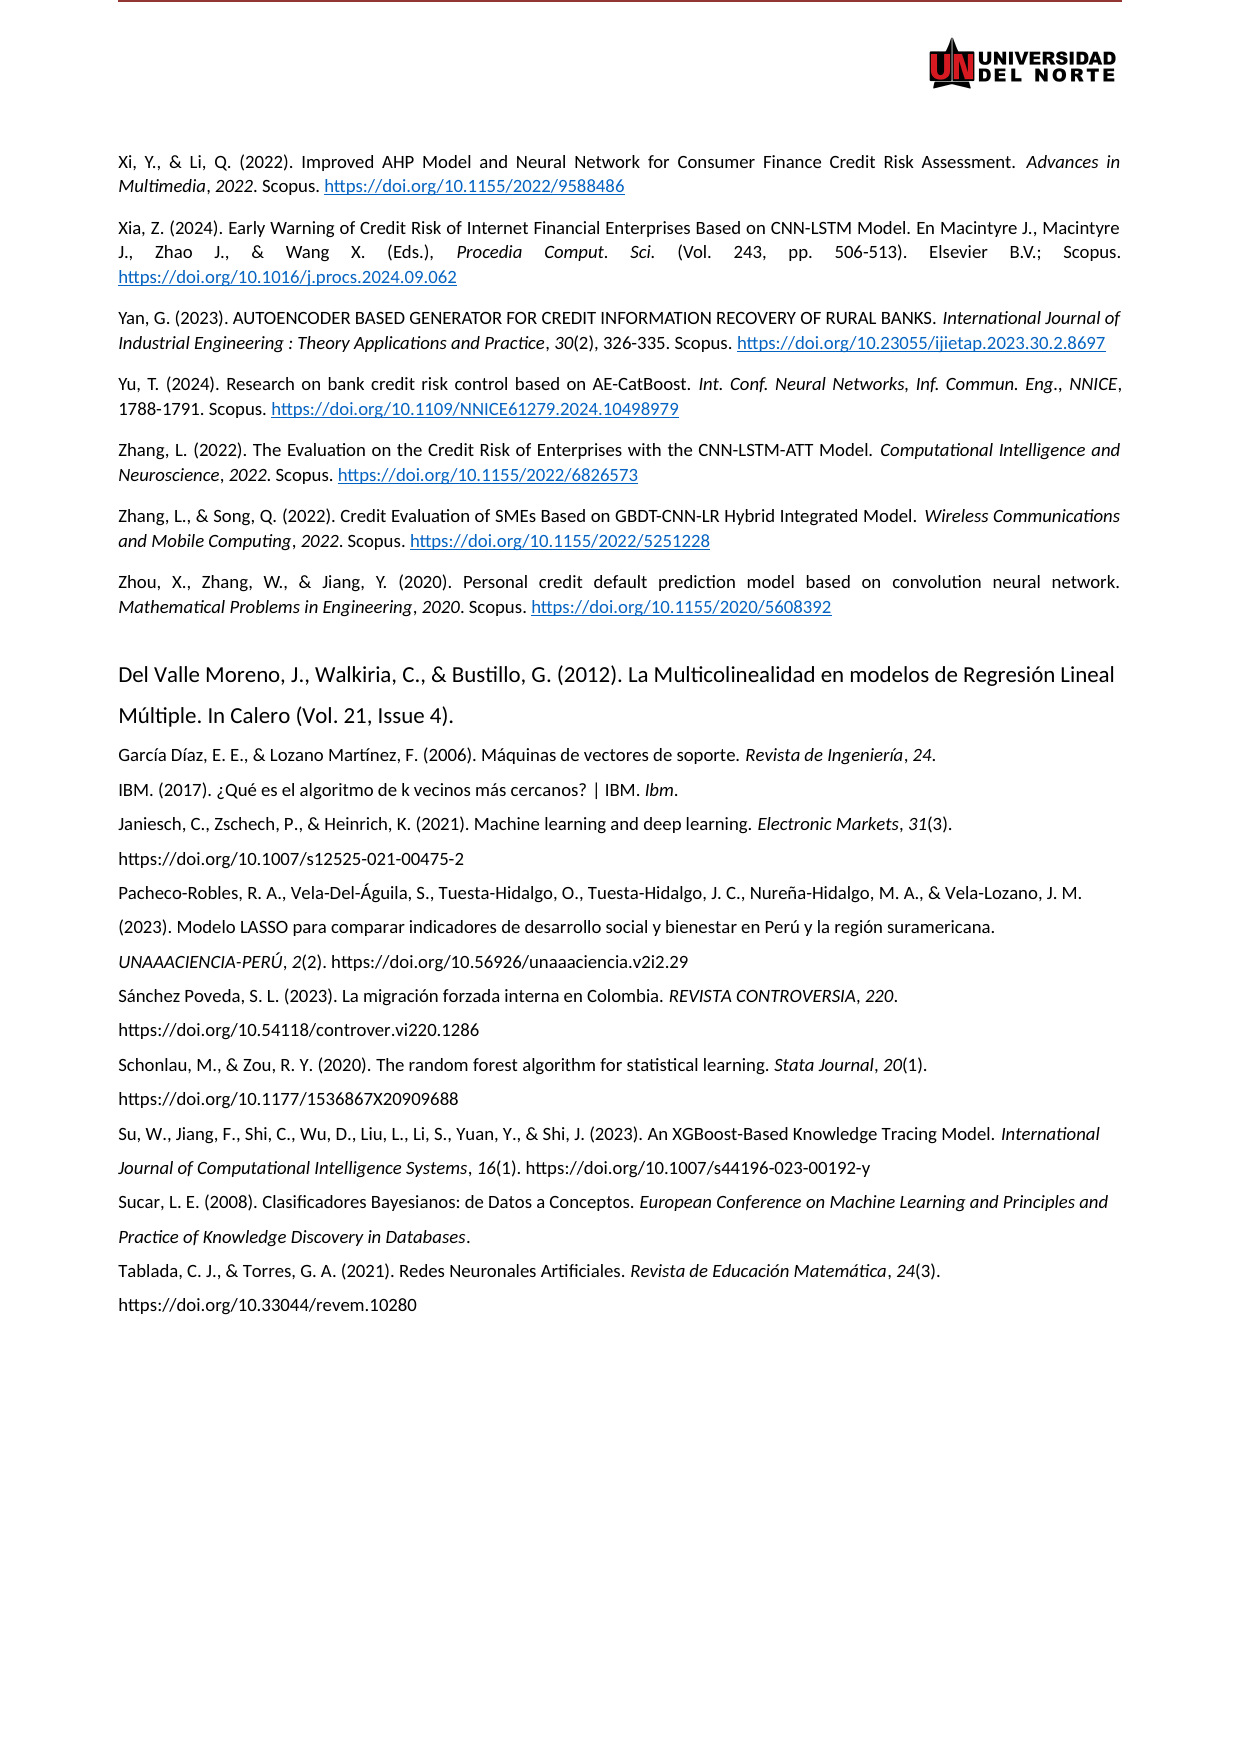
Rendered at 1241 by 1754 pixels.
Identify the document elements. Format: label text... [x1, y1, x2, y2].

text Zhang, L., & Song, Q. (2022). Credit Evaluation of SMEs Based on GBDT-CNN-LR Hybrid Integrated Model. Wireless Communications and Mobile Computing, 2022. Scopus. https://doi.org/10.1155/2022/5251228 [118, 505, 1122, 552]
text Xi, Y., & Li, Q. (2022). Improved AHP Model and Neural Network for Consumer Finance Credit Risk Assessment. Advances in Multimedia, 2022. Scopus. https://doi.org/10.1155/2022/9588486 [118, 150, 1122, 197]
text Xia, Z. (2024). Early Warning of Credit Risk of Internet Financial Enterprises Based on CNN-LSTM Model. En Macintyre J., Macintyre J., Zhao J., & Wang X. (Eds.), Procedia Comput. Sci. (Vol. 243, pp. 506-513). Elsevier B.V.; Scopus. https://doi.org/10.1016/j.procs.2024.09.062 [118, 216, 1122, 288]
text Zhang, L. (2022). The Evaluation on the Credit Risk of Enterprises with the CNN-LSTM-ATT Model. Computational Intelligence and Neuroscience, 2022. Scopus. https://doi.org/10.1155/2022/6826573 [118, 439, 1122, 486]
text Zhou, X., Zhang, W., & Jiang, Y. (2020). Personal credit default prediction model based on convolution neural network. Mathematical Problems in Engineering, 2020. Scopus. https://doi.org/10.1155/2020/5608392 [118, 571, 1122, 618]
text Yu, T. (2024). Research on bank credit risk control based on AE-CatBoost. Int. Conf. Neural Networks, Inf. Commun. Eng., NNICE, 1788-1791. Scopus. https://doi.org/10.1109/NNICE61279.2024.10498979 [118, 373, 1122, 420]
picture [922, 30, 1123, 96]
text Yan, G. (2023). AUTOENCODER BASED GENERATOR FOR CREDIT INFORMATION RECOVERY OF RURAL BANKS. International Journal of Industrial Engineering : Theory Applications and Practice, 30(2), 326-335. Scopus. https://doi.org/10.23055/ijietap.2023.30.2.8697 [118, 307, 1122, 354]
